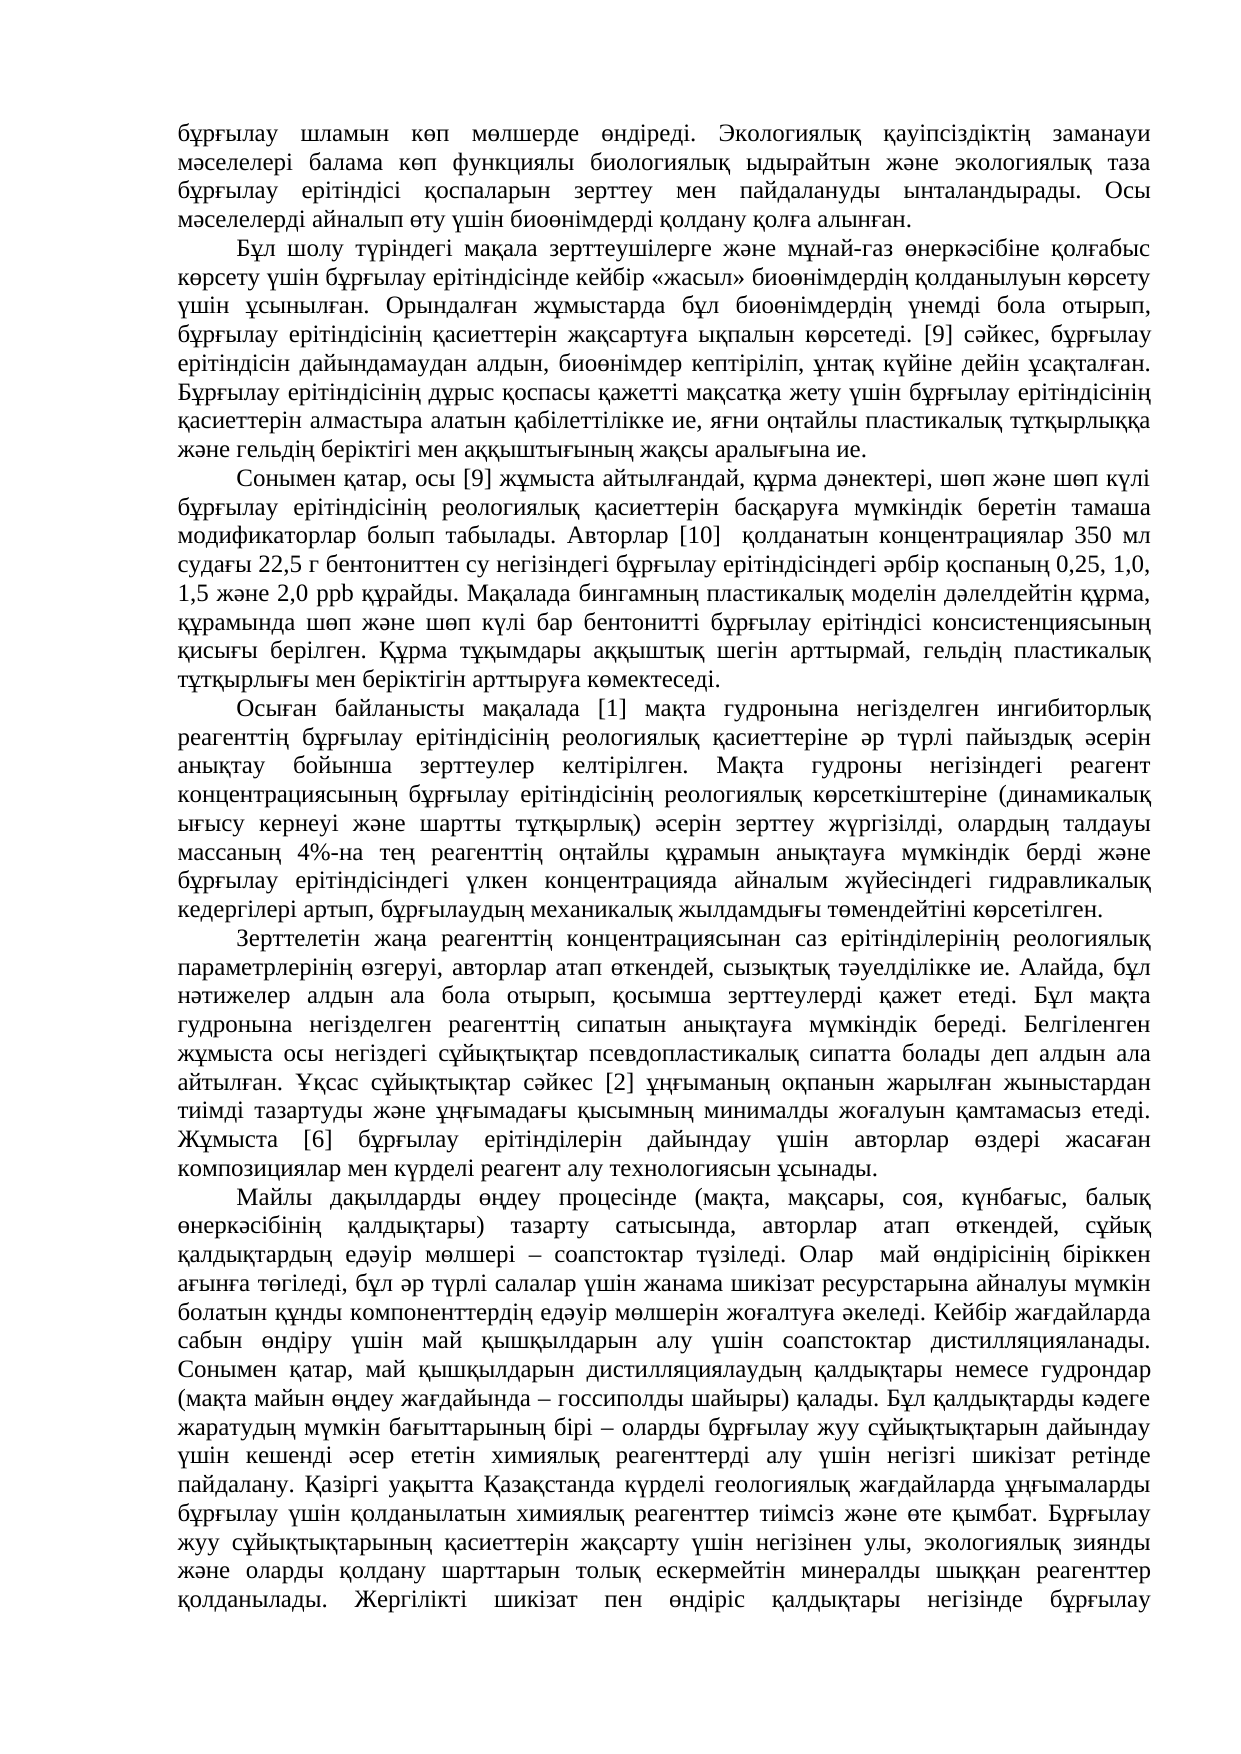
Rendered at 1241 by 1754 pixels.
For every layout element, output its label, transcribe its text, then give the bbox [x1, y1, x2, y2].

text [177, 1182, 1152, 1613]
text Зерттелетін жаңа реагенттің концентрациясынан саз ерітінділерінің реологиялық параметрлерінің өзгеруі, авторлар атап өткендей, сызықтық тәуелділікке ие. Алайда, бұл нәтижелер алдын ала бола отырып, қосымша зерттеулерді қажет етеді. Бұл мақта гудронына негізделген реагенттің сипатын анықтауға мүмкіндік береді. Белгіленген жұмыста осы негіздегі сұйықтықтар псевдопластикалық сипатта болады деп алдын ала айтылған. Ұқсас сұйықтықтар сәйкес [2] ұңғыманың оқпанын жарылған жыныстардан тиімді тазартуды және ұңғымадағы қысымның минималды жоғалуын қамтамасыз етеді. Жұмыста [6] бұрғылау ерітінділерін дайындау үшін авторлар өздері жасаған композициялар мен күрделі реагент алу технологиясын ұсынады. [177, 923, 1152, 1182]
text Сонымен қатар, осы [9] жұмыста айтылғандай, құрма дәнектері, шөп және шөп күлі бұрғылау ерітіндісінің реологиялық қасиеттерін басқаруға мүмкіндік беретін тамаша модификаторлар болып табылады. Авторлар [10] қолданатын концентрациялар 350 мл судағы 22,5 г бентониттен су негізіндегі бұрғылау ерітіндісіндегі әрбір қоспаның 0,25, 1,0, 1,5 және 2,0 ppb құрайды. Мақалада бингамның пластикалық моделін дәлелдейтін құрма, құрамында шөп және шөп күлі бар бентонитті бұрғылау ерітіндісі консистенциясының қисығы берілген. Құрма тұқымдары аққыштық шегін арттырмай, гельдің пластикалық тұтқырлығы мен беріктігін арттыруға көмектеседі. [177, 463, 1152, 693]
text Осыған байланысты мақалада [1] мақта гудронына негізделген ингибиторлық реагенттің бұрғылау ерітіндісінің реологиялық қасиеттеріне әр түрлі пайыздық әсерін анықтау бойынша зерттеулер келтірілген. Мақта гудроны негізіндегі реагент концентрациясының бұрғылау ерітіндісінің реологиялық көрсеткіштеріне (динамикалық ығысу кернеуі және шартты тұтқырлық) әсерін зерттеу жүргізілді, олардың талдауы массаның 4%-на тең реагенттің оңтайлы құрамын анықтауға мүмкіндік берді және бұрғылау ерітіндісіндегі үлкен концентрацияда айналым жүйесіндегі гидравликалық кедергілері артып, бұрғылаудың механикалық жылдамдығы төмендейтіні көрсетілген. [177, 693, 1152, 923]
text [177, 118, 1152, 233]
text Бұл шолу түріндегі мақала зерттеушілерге және мұнай-газ өнеркәсібіне қолғабыс көрсету үшін бұрғылау ерітіндісінде кейбір «жасыл» биоөнімдердің қолданылуын көрсету үшін ұсынылған. Орындалған жұмыстарда бұл биоөнімдердің үнемді бола отырып, бұрғылау ерітіндісінің қасиеттерін жақсартуға ықпалын көрсетеді. [9] сәйкес, бұрғылау ерітіндісін дайындамаудан алдын, биоөнімдер кептіріліп, ұнтақ күйіне дейін ұсақталған. Бұрғылау ерітіндісінің дұрыс қоспасы қажетті мақсатқа жету үшін бұрғылау ерітіндісінің қасиеттерін алмастыра алатын қабілеттілікке ие, яғни оңтайлы пластикалық тұтқырлыққа және гельдің беріктігі мен аққыштығының жақсы аралығына ие. [177, 233, 1152, 463]
